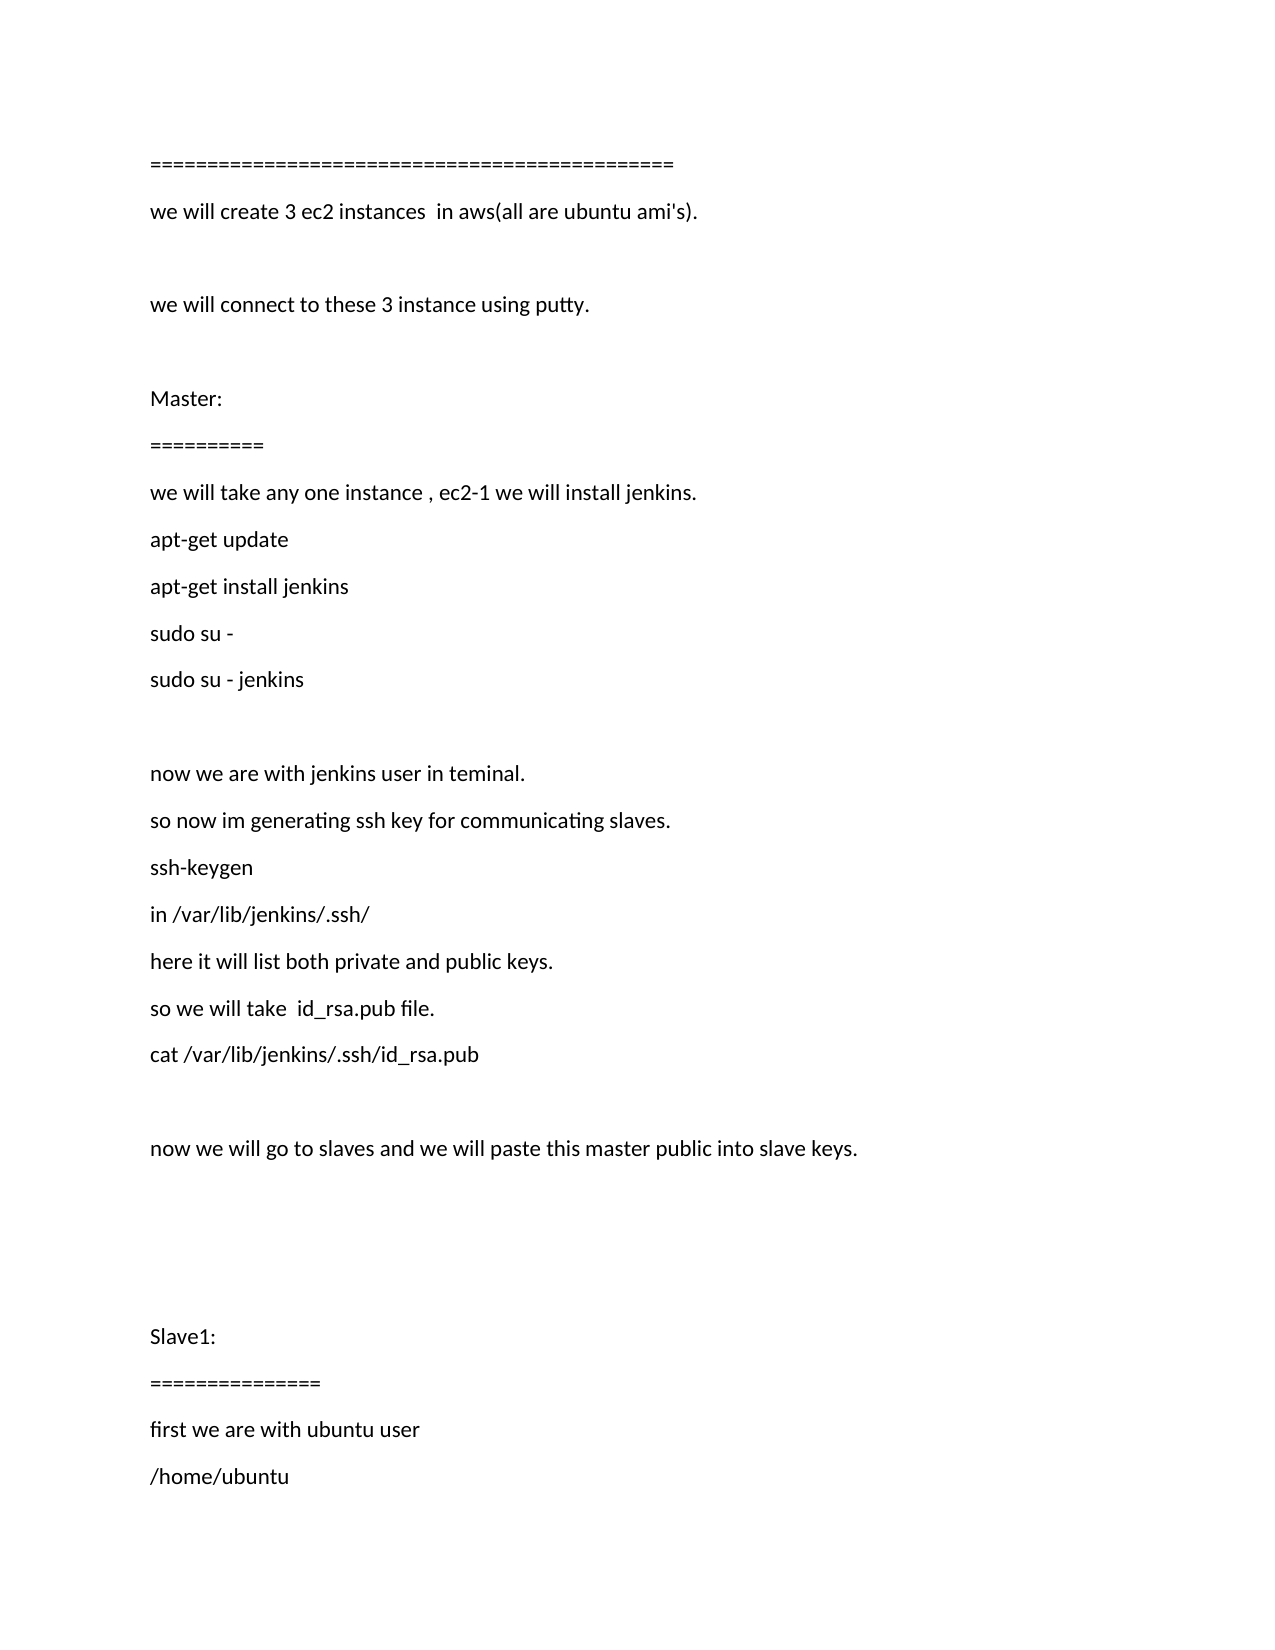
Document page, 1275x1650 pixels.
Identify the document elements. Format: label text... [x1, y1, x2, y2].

text Master: [150, 384, 1125, 412]
text apt-get update [150, 525, 1125, 553]
text apt-get install jenkins [150, 572, 1125, 600]
text now we will go to slaves and we will paste this master public into slave keys. [150, 1134, 1125, 1162]
text now we are with jenkins user in teminal. [150, 759, 1125, 787]
text we will take any one instance , ec2-1 we will install jenkins. [150, 478, 1125, 506]
text sudo su - [150, 619, 1125, 647]
text so now im generating ssh key for communicating slaves. [150, 806, 1125, 834]
text =============== [150, 1369, 1125, 1397]
text we will connect to these 3 instance using putty. [150, 291, 1125, 319]
text ssh-keygen [150, 853, 1125, 881]
text in /var/lib/jenkins/.ssh/ [150, 900, 1125, 928]
text first we are with ubuntu user [150, 1416, 1125, 1444]
text cat /var/lib/jenkins/.ssh/id_rsa.pub [150, 1041, 1125, 1069]
text Slave1: [150, 1322, 1125, 1350]
text here it will list both private and public keys. [150, 947, 1125, 975]
text sudo su - jenkins [150, 666, 1125, 694]
text ========== [150, 431, 1125, 459]
text ============================================== [150, 150, 1125, 178]
text so we will take id_rsa.pub file. [150, 994, 1125, 1022]
text /home/ubuntu [150, 1462, 1125, 1491]
text we will create 3 ec2 instances in aws(all are ubuntu ami's). [150, 197, 1125, 225]
